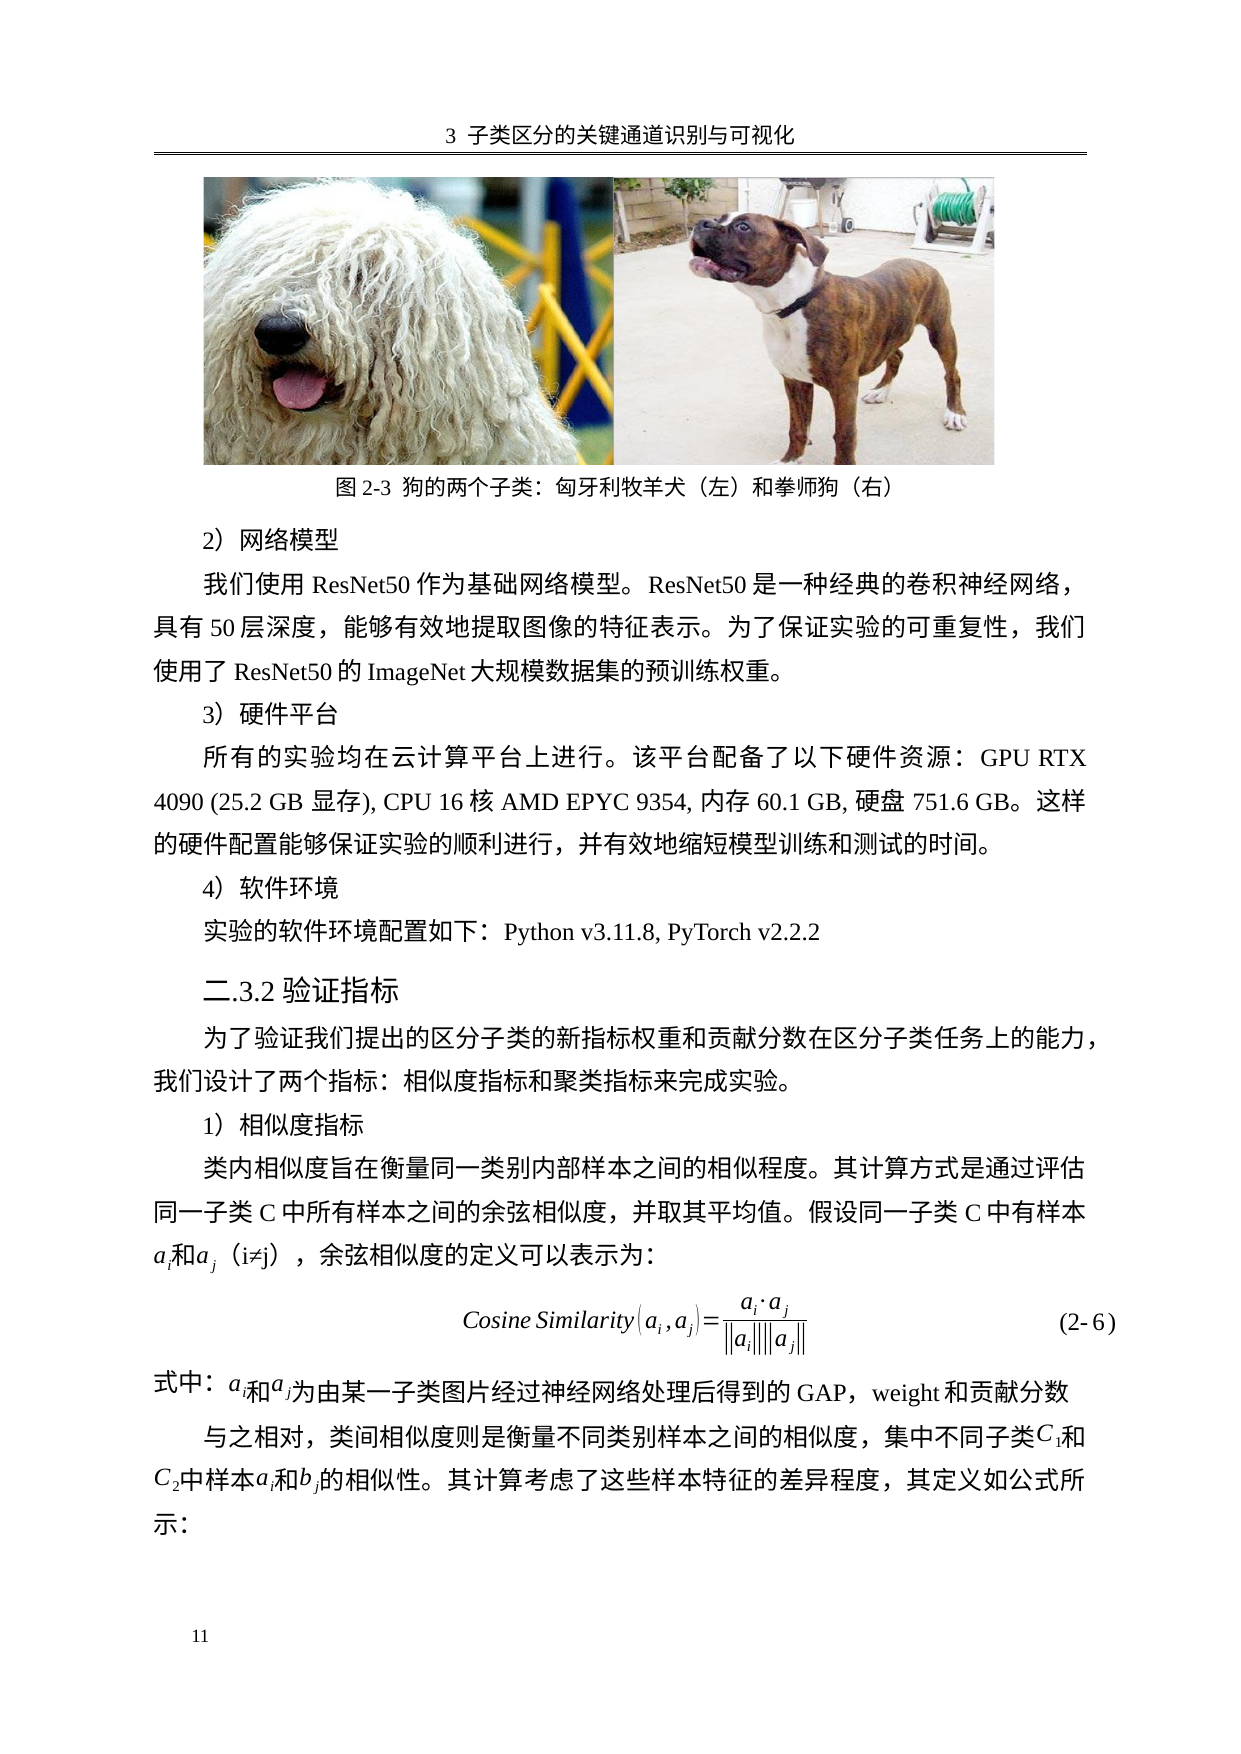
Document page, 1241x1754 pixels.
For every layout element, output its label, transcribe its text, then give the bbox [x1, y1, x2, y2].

text 类内相似度旨在衡量同一类别内部样本之间的相似程度。其计算方式是通过评估同一子类C中所有样本之间的余弦相似度，并取其平均值。假设同一子类C中有样本和（i≠j），余弦相似度的定义可以表示为： [153, 1148, 1087, 1280]
subtitle 硬件平台 [202, 694, 1087, 731]
text 与之相对，类间相似度则是衡量不同类别样本之间的相似度，集中不同子类和中样本和的相似性。其计算考虑了这些样本特征的差异程度，其定义如公式所示： [153, 1417, 1087, 1540]
subtitle 网络模型 [202, 521, 1087, 557]
subtitle 验证指标 [202, 967, 1087, 1010]
text 实验的软件环境配置如下：Python v3.11.8, PyTorch v2.2.2 [153, 912, 1087, 948]
text 图 2-3 狗的两个子类：匈牙利牧羊犬（左）和拳师狗（右） [153, 470, 1087, 502]
subtitle 软件环境 [202, 868, 1087, 904]
text 式中：和为由某一子类图片经过神经网络处理后得到的GAP，weight和贡献分数 [153, 1363, 1087, 1408]
subtitle 相似度指标 [202, 1105, 1087, 1141]
text 所有的实验均在云计算平台上进行。该平台配备了以下硬件资源：GPU RTX 4090 (25.2 GB 显存), CPU 16核 AMD EPYC 9354, 内存 60.1 GB, 硬盘 751.6 GB。这样的硬件配置能够保证实验的顺利进行，并有效地缩短模型训练和测试的时间。 [153, 738, 1087, 861]
text 为了验证我们提出的区分子类的新指标权重和贡献分数在区分子类任务上的能力，我们设计了两个指标：相似度指标和聚类指标来完成实验。 [153, 1018, 1087, 1098]
picture [203, 177, 995, 465]
text 我们使用ResNet50作为基础网络模型。ResNet50是一种经典的卷积神经网络，具有50层深度，能够有效地提取图像的特征表示。为了保证实验的可重复性，我们使用了ResNet50的ImageNet大规模数据集的预训练权重。 [153, 564, 1087, 687]
